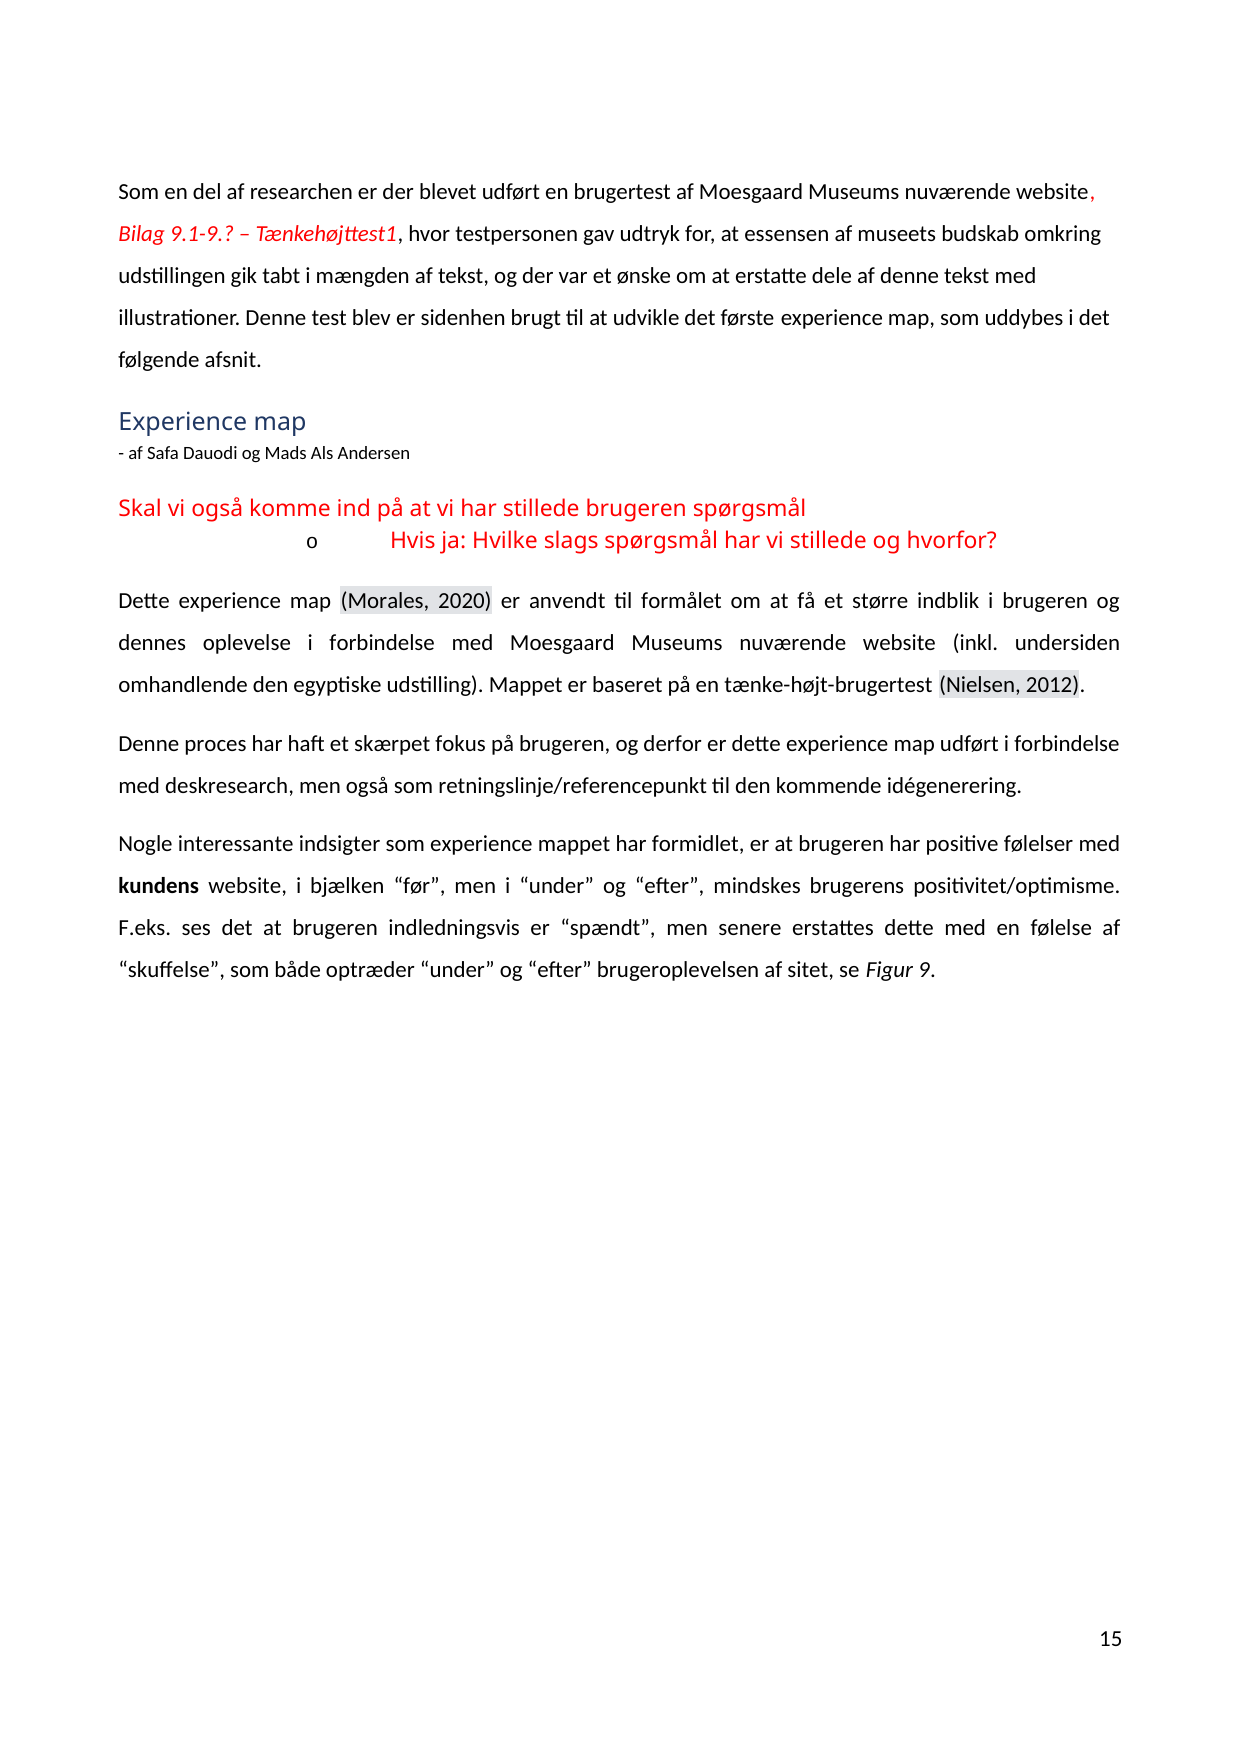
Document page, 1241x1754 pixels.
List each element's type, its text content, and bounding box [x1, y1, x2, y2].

text Nogle interessante indsigter som experience mappet har formidlet, er at brugeren har positive følelser med kundens website, i bjælken “før”, men i “under” og “efter”, mindskes brugerens positivitet/optimisme. F.eks. ses det at brugeren indledningsvis er “spændt”, men senere erstattes dette med en følelse af “skuffelse”, som både optræder “under” og “efter” brugeroplevelsen af sitet, se Figur 9. [118, 829, 1122, 983]
text Skal vi også komme ind på at vi har stillede brugeren spørgsmål [118, 492, 1122, 524]
subtitle Experience map [118, 404, 1122, 438]
list Hvis ja: Hvilke slags spørgsmål har vi stillede og hvorfor? [306, 524, 1122, 555]
text Denne proces har haft et skærpet fokus på brugeren, og derfor er dette experience map udført i forbindelse med deskresearch, men også som retningslinje/referencepunkt til den kommende idégenerering. [118, 729, 1122, 799]
text Dette experience map (Morales, 2020) er anvendt til formålet om at få et større indblik i brugeren og dennes oplevelse i forbindelse med Moesgaard Museums nuværende website (inkl. undersiden omhandlende den egyptiske udstilling). Mappet er baseret på en tænke-højt-brugertest (Nielsen, 2012). [118, 586, 1122, 698]
text Som en del af researchen er der blevet udført en brugertest af Moesgaard Museums nuværende website, Bilag 9.1-9.? – Tænkehøjttest1, hvor testpersonen gav udtryk for, at essensen af museets budskab omkring udstillingen gik tabt i mængden af tekst, og der var et ønske om at erstatte dele af denne tekst med illustrationer. Denne test blev er sidenhen brugt til at udvikle det første experience map, som uddybes i det følgende afsnit. [118, 177, 1122, 373]
text - af Safa Dauodi og Mads Als Andersen [118, 441, 1122, 464]
